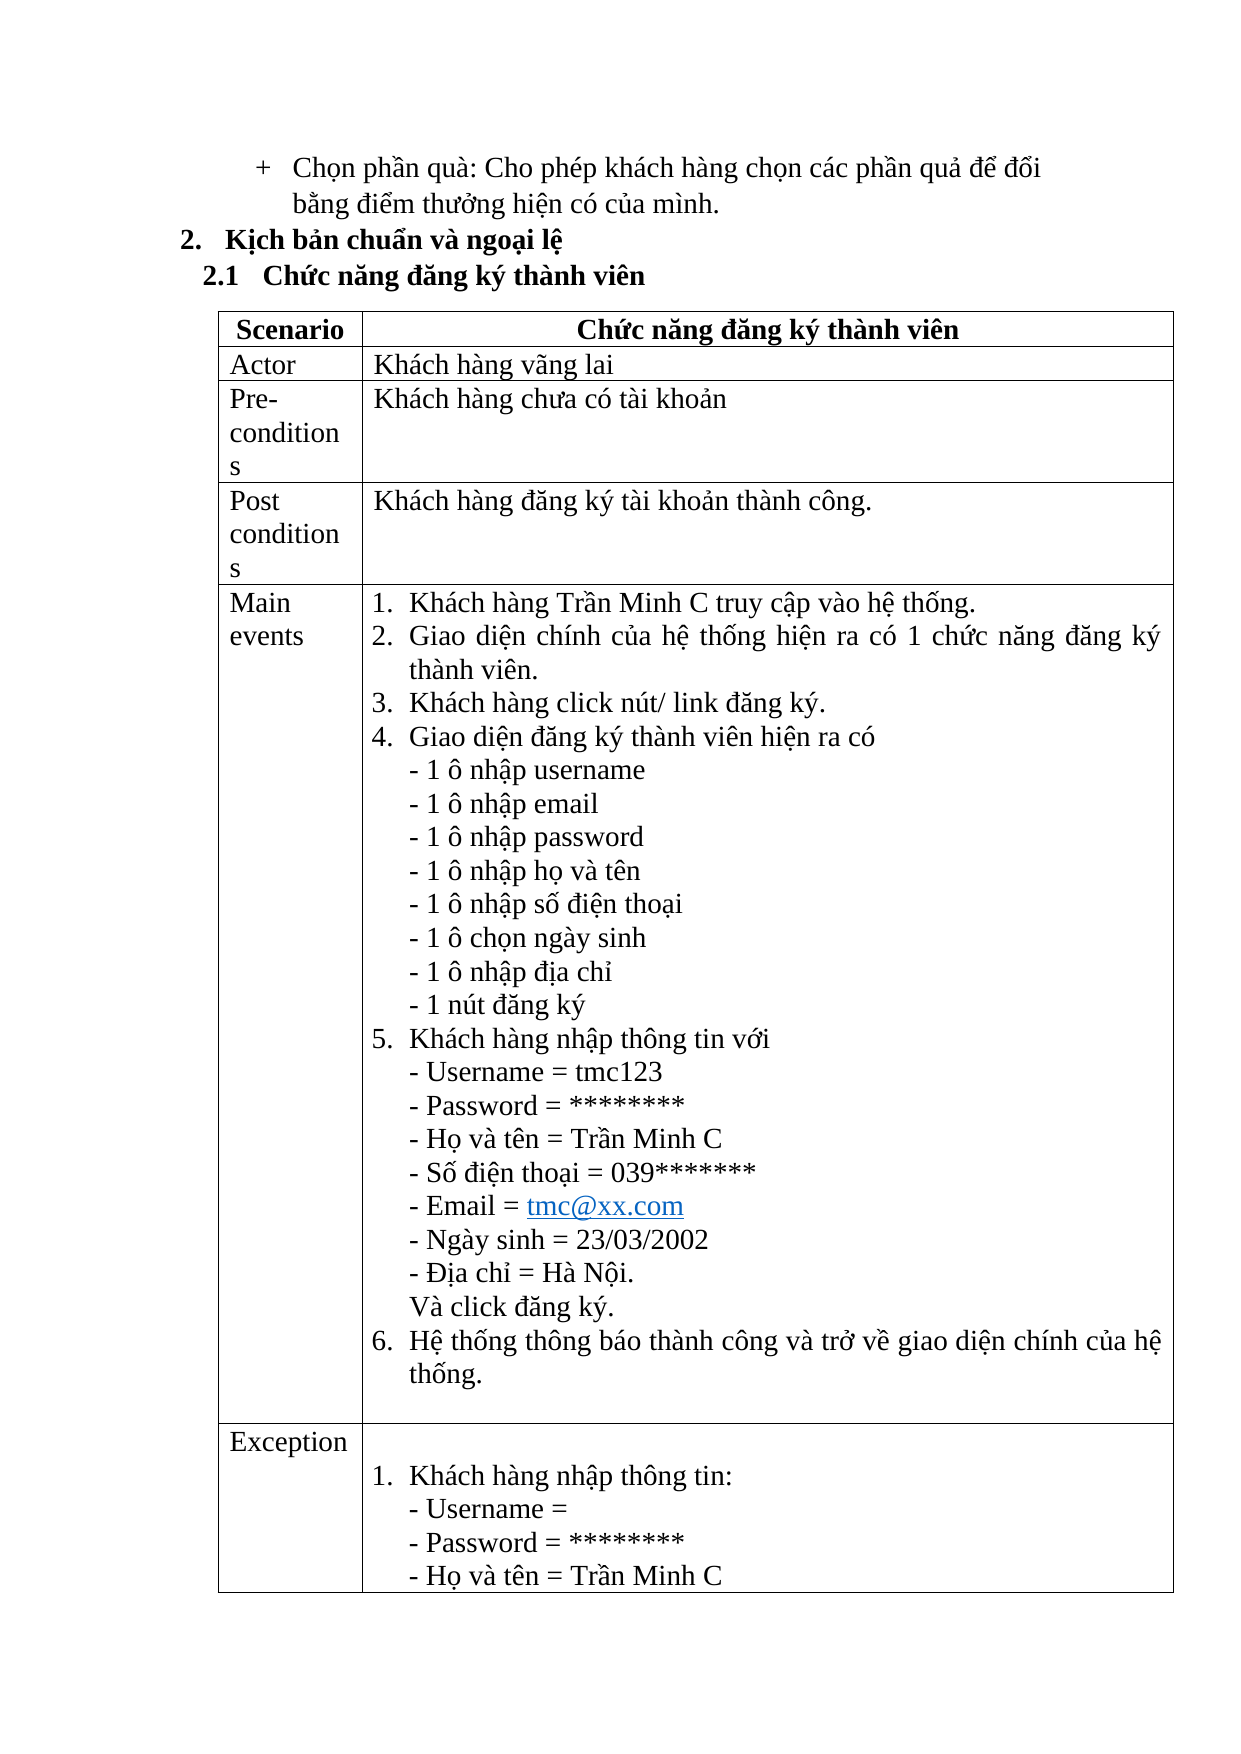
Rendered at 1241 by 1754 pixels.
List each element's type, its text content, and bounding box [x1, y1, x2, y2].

table_cell Actor [219, 347, 362, 380]
table_cell Khách hàng Trần Minh C truy cập vào hệ thống. Giao diện chính của hệ thống hiện ra có 1 chức năng đăng ký thành viên. Khách hàng click nút/ link đăng ký. Giao diện đăng ký thành viên hiện ra có - 1 ô nhập username - 1 ô nhập email - 1 ô nhập password - 1 ô nhập họ và tên - 1 ô nhập số điện thoại - 1 ô chọn ngày sinh - 1 ô nhập địa chỉ - 1 nút đăng ký Khách hàng nhập thông tin với - Username = tmc123 - Password = ******** - Họ và tên = Trần Minh C - Số điện thoại = 039******* - Email = tmc@xx.com - Ngày sinh = 23/03/2002 - Địa chỉ = Hà Nội. Và click đăng ký. Hệ thống thông báo thành công và trở về giao diện chính của hệ thống. [363, 585, 1173, 1423]
table_cell Pre-conditions [219, 381, 362, 482]
list Chọn phần quà: Cho phép khách hàng chọn các phần quả để đổi bằng điểm thưởng hiện có của mình. [255, 150, 1090, 220]
table_cell Khách hàng vãng lai [363, 347, 1173, 380]
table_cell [363, 1424, 1173, 1592]
table_cell Khách hàng chưa có tài khoản [363, 381, 1173, 482]
table_header Chức năng đăng ký thành viên [363, 312, 1173, 346]
list Chức năng đăng ký thành viên [202, 258, 1090, 292]
table_cell Main events [219, 585, 362, 1423]
table_cell Post conditions [219, 483, 362, 584]
list Kịch bản chuẩn và ngoại lệ [180, 222, 1090, 256]
table_cell Exception [219, 1424, 362, 1592]
table_cell Khách hàng đăng ký tài khoản thành công. [363, 483, 1173, 584]
table_header Scenario [219, 312, 362, 346]
